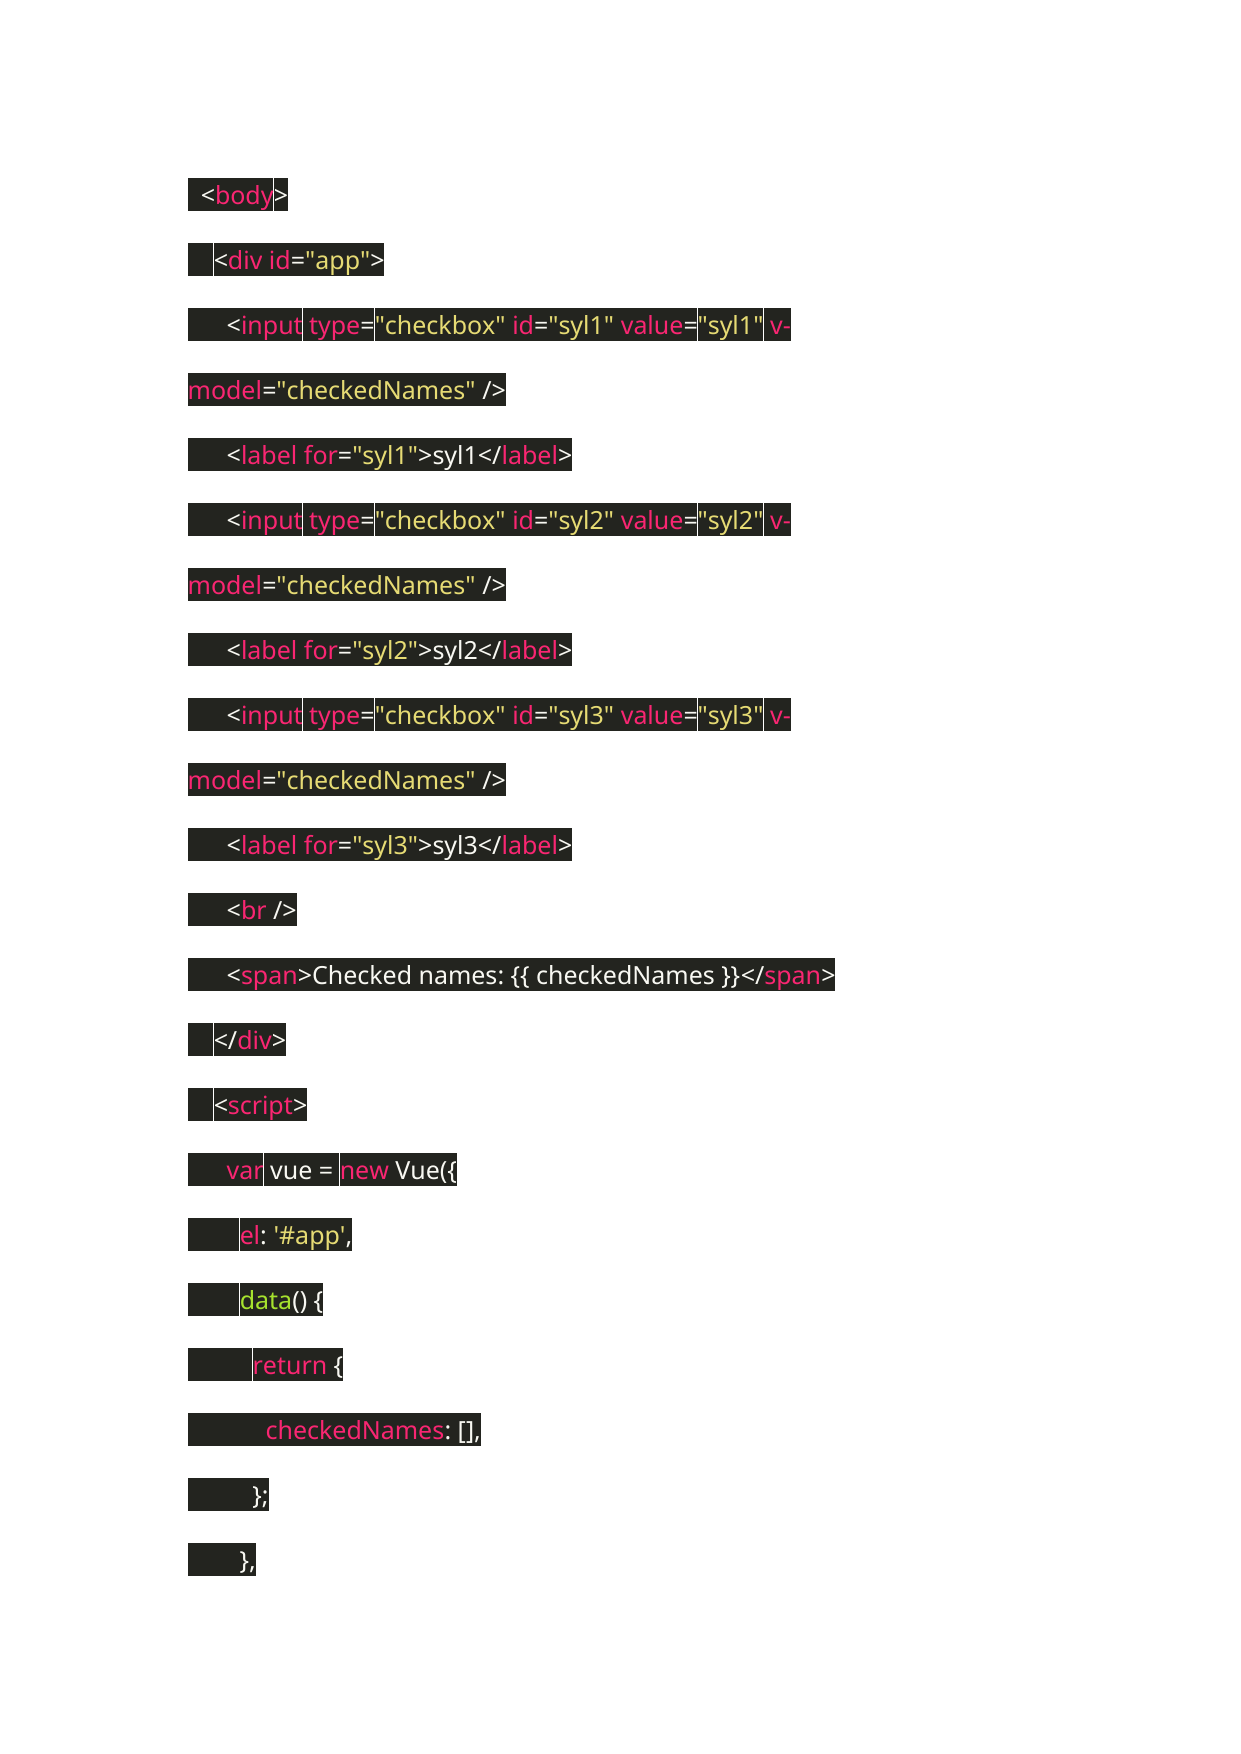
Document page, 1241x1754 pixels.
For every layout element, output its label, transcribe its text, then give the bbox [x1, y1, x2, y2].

text checkedNames: [], [187, 1397, 1053, 1462]
text <input type="checkbox" id="syl2" value="syl2" v-model="checkedNames" /> [187, 487, 1053, 617]
text <input type="checkbox" id="syl3" value="syl3" v-model="checkedNames" /> [187, 682, 1053, 812]
text <label for="syl1">syl1</label> [187, 422, 1053, 487]
text return { [187, 1332, 1053, 1397]
text var vue = new Vue({ [187, 1137, 1053, 1202]
text <script> [187, 1072, 1053, 1137]
text <input type="checkbox" id="syl1" value="syl1" v-model="checkedNames" /> [187, 292, 1053, 422]
text </div> [187, 1007, 1053, 1072]
text <body> [187, 162, 1053, 227]
text <label for="syl3">syl3</label> [187, 812, 1053, 877]
text <div id="app"> [187, 227, 1053, 292]
text <br /> [187, 877, 1053, 942]
text <label for="syl2">syl2</label> [187, 617, 1053, 682]
text <span>Checked names: {{ checkedNames }}</span> [187, 942, 1053, 1007]
text }, [187, 1527, 1053, 1592]
text }; [187, 1462, 1053, 1527]
text el: '#app', [187, 1202, 1053, 1267]
text data() { [187, 1267, 1053, 1332]
